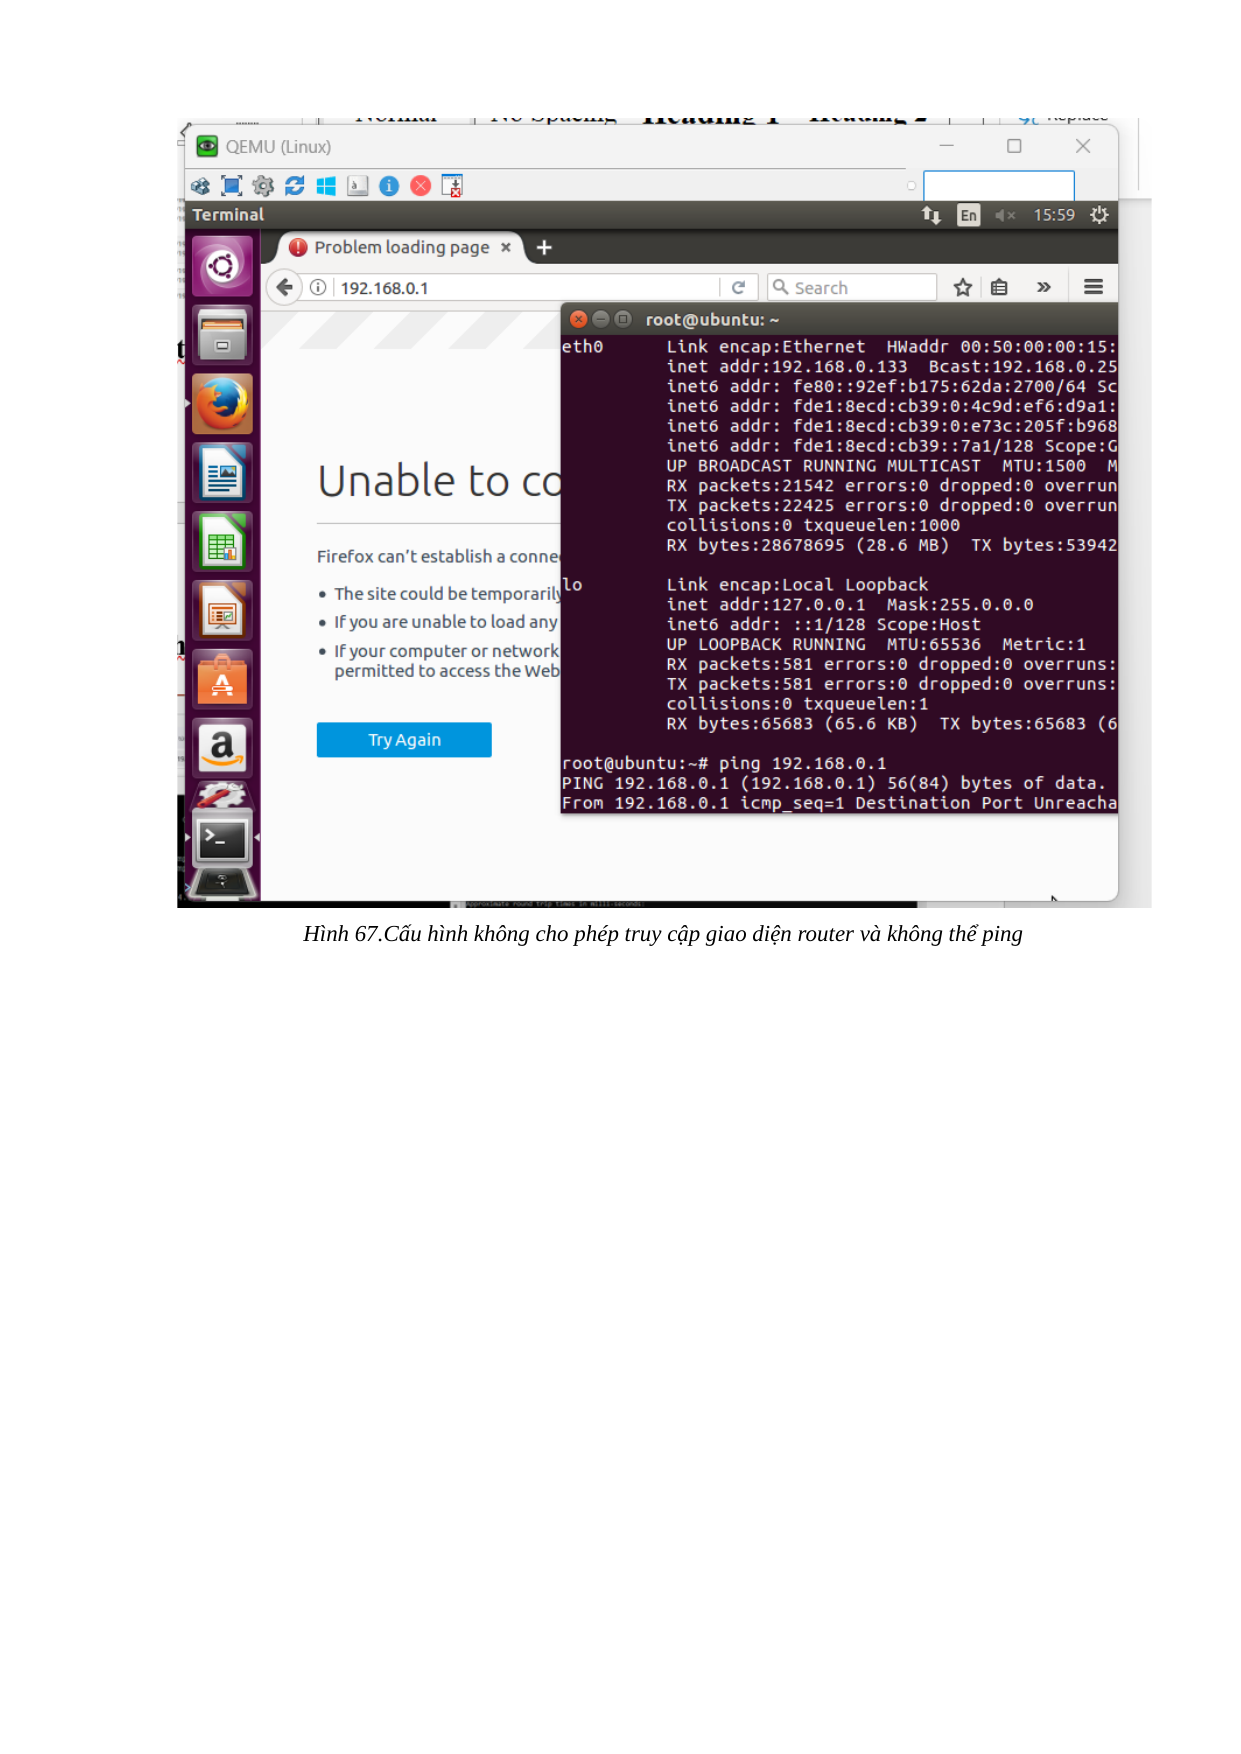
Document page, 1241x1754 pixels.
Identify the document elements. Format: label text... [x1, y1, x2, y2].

picture [177, 118, 1152, 908]
text Hình 67.Cấu hình không cho phép truy cập giao diện router và không thể ping [177, 920, 1152, 946]
